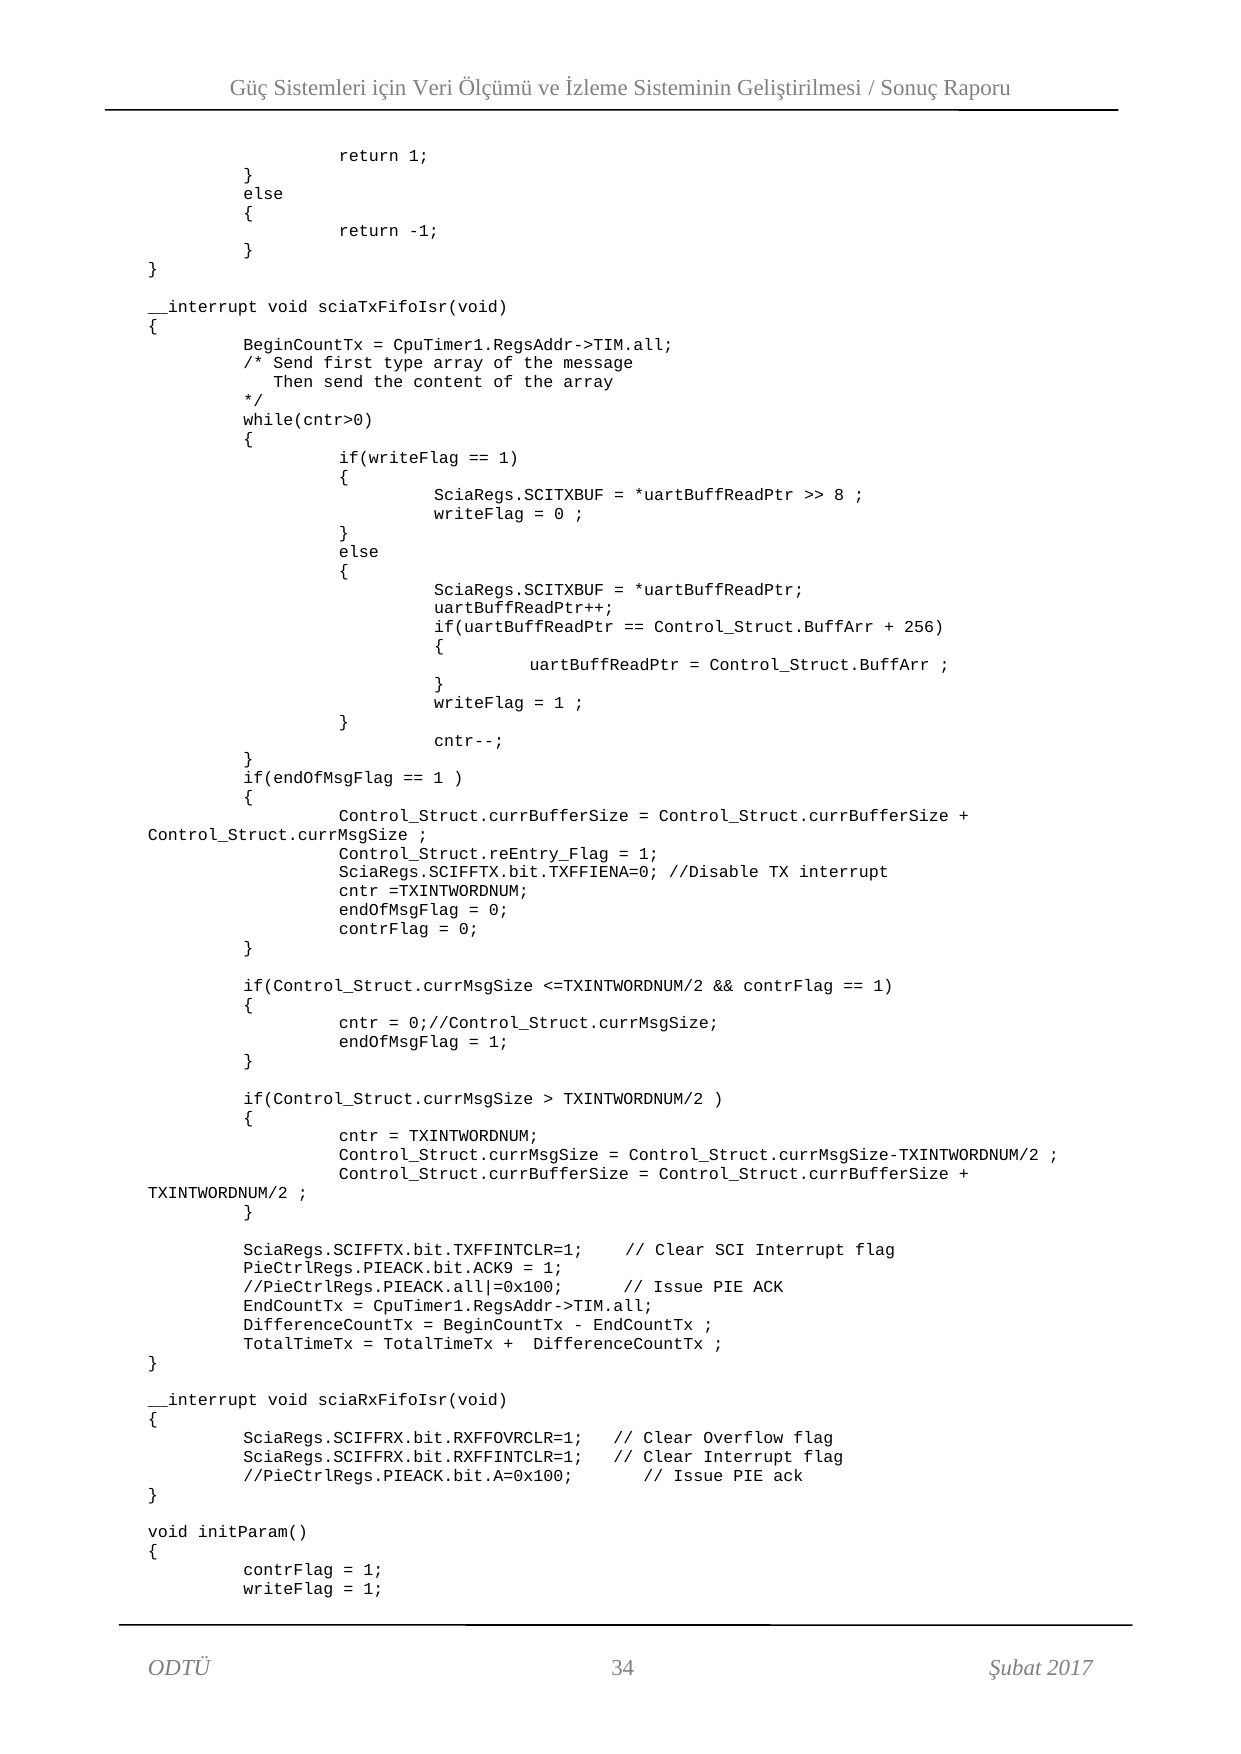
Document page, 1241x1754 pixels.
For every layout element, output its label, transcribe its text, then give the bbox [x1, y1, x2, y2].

text writeFlag = 1; [148, 1581, 1093, 1599]
text } [148, 676, 1093, 694]
text //PieCtrlRegs.PIEACK.bit.A=0x100; // Issue PIE ack [148, 1467, 1093, 1486]
text Then send the content of the array [148, 374, 1093, 393]
text { [148, 996, 1093, 1015]
text { [148, 1543, 1093, 1562]
text { [148, 1109, 1093, 1128]
text endOfMsgFlag = 1; [148, 1034, 1093, 1053]
text while(cntr>0) [148, 412, 1093, 430]
text SciaRegs.SCITXBUF = *uartBuffReadPtr; [148, 581, 1093, 600]
text SciaRegs.SCIFFTX.bit.TXFFINTCLR=1; // Clear SCI Interrupt flag [148, 1241, 1093, 1260]
text contrFlag = 1; [148, 1562, 1093, 1581]
text { [148, 562, 1093, 581]
text Control_Struct.currBufferSize = Control_Struct.currBufferSize + TXINTWORDNUM/2 ; [148, 1166, 1093, 1203]
text Control_Struct.currBufferSize = Control_Struct.currBufferSize + Control_Struct.currMsgSize ; [148, 807, 1093, 845]
text Control_Struct.reEntry_Flag = 1; [148, 845, 1093, 864]
text DifferenceCountTx = BeginCountTx - EndCountTx ; [148, 1317, 1093, 1335]
text Control_Struct.currMsgSize = Control_Struct.currMsgSize-TXINTWORDNUM/2 ; [148, 1147, 1093, 1166]
text } [148, 261, 1093, 279]
text cntr--; [148, 732, 1093, 751]
text } [148, 751, 1093, 770]
text writeFlag = 1 ; [148, 694, 1093, 713]
text { [148, 789, 1093, 807]
text return 1; [148, 148, 1093, 166]
text } [148, 1053, 1093, 1071]
text cntr =TXINTWORDNUM; [148, 883, 1093, 902]
text SciaRegs.SCIFFTX.bit.TXFFIENA=0; //Disable TX interrupt [148, 864, 1093, 883]
text EndCountTx = CpuTimer1.RegsAddr->TIM.all; [148, 1298, 1093, 1317]
text BeginCountTx = CpuTimer1.RegsAddr->TIM.all; [148, 336, 1093, 355]
text else [148, 185, 1093, 204]
text cntr = TXINTWORDNUM; [148, 1128, 1093, 1147]
text writeFlag = 0 ; [148, 506, 1093, 525]
text //PieCtrlRegs.PIEACK.all|=0x100; // Issue PIE ACK [148, 1279, 1093, 1298]
text uartBuffReadPtr = Control_Struct.BuffArr ; [148, 657, 1093, 676]
text { [148, 468, 1093, 487]
text SciaRegs.SCITXBUF = *uartBuffReadPtr >> 8 ; [148, 487, 1093, 506]
text { [148, 317, 1093, 336]
text } [148, 1486, 1093, 1505]
text if(endOfMsgFlag == 1 ) [148, 770, 1093, 789]
text { [148, 430, 1093, 449]
text { [148, 1411, 1093, 1430]
text } [148, 1354, 1093, 1373]
text */ [148, 393, 1093, 412]
text SciaRegs.SCIFFRX.bit.RXFFINTCLR=1; // Clear Interrupt flag [148, 1448, 1093, 1467]
text TotalTimeTx = TotalTimeTx + DifferenceCountTx ; [148, 1335, 1093, 1354]
text void initParam() [148, 1524, 1093, 1543]
text SciaRegs.SCIFFRX.bit.RXFFOVRCLR=1; // Clear Overflow flag [148, 1430, 1093, 1448]
text if(writeFlag == 1) [148, 449, 1093, 468]
text PieCtrlRegs.PIEACK.bit.ACK9 = 1; [148, 1260, 1093, 1279]
text if(Control_Struct.currMsgSize <=TXINTWORDNUM/2 && contrFlag == 1) [148, 977, 1093, 996]
text } [148, 166, 1093, 185]
text { [148, 204, 1093, 223]
text return -1; [148, 223, 1093, 242]
text cntr = 0;//Control_Struct.currMsgSize; [148, 1015, 1093, 1034]
text if(uartBuffReadPtr == Control_Struct.BuffArr + 256) [148, 619, 1093, 638]
text if(Control_Struct.currMsgSize > TXINTWORDNUM/2 ) [148, 1090, 1093, 1109]
text contrFlag = 0; [148, 921, 1093, 939]
text /* Send first type array of the message [148, 355, 1093, 374]
text __interrupt void sciaTxFifoIsr(void) [148, 298, 1093, 317]
text } [148, 713, 1093, 732]
text } [148, 1203, 1093, 1222]
text } [148, 242, 1093, 261]
text uartBuffReadPtr++; [148, 600, 1093, 619]
text { [148, 638, 1093, 657]
text endOfMsgFlag = 0; [148, 902, 1093, 921]
text } [148, 525, 1093, 543]
text } [148, 939, 1093, 958]
text __interrupt void sciaRxFifoIsr(void) [148, 1392, 1093, 1411]
text else [148, 543, 1093, 562]
